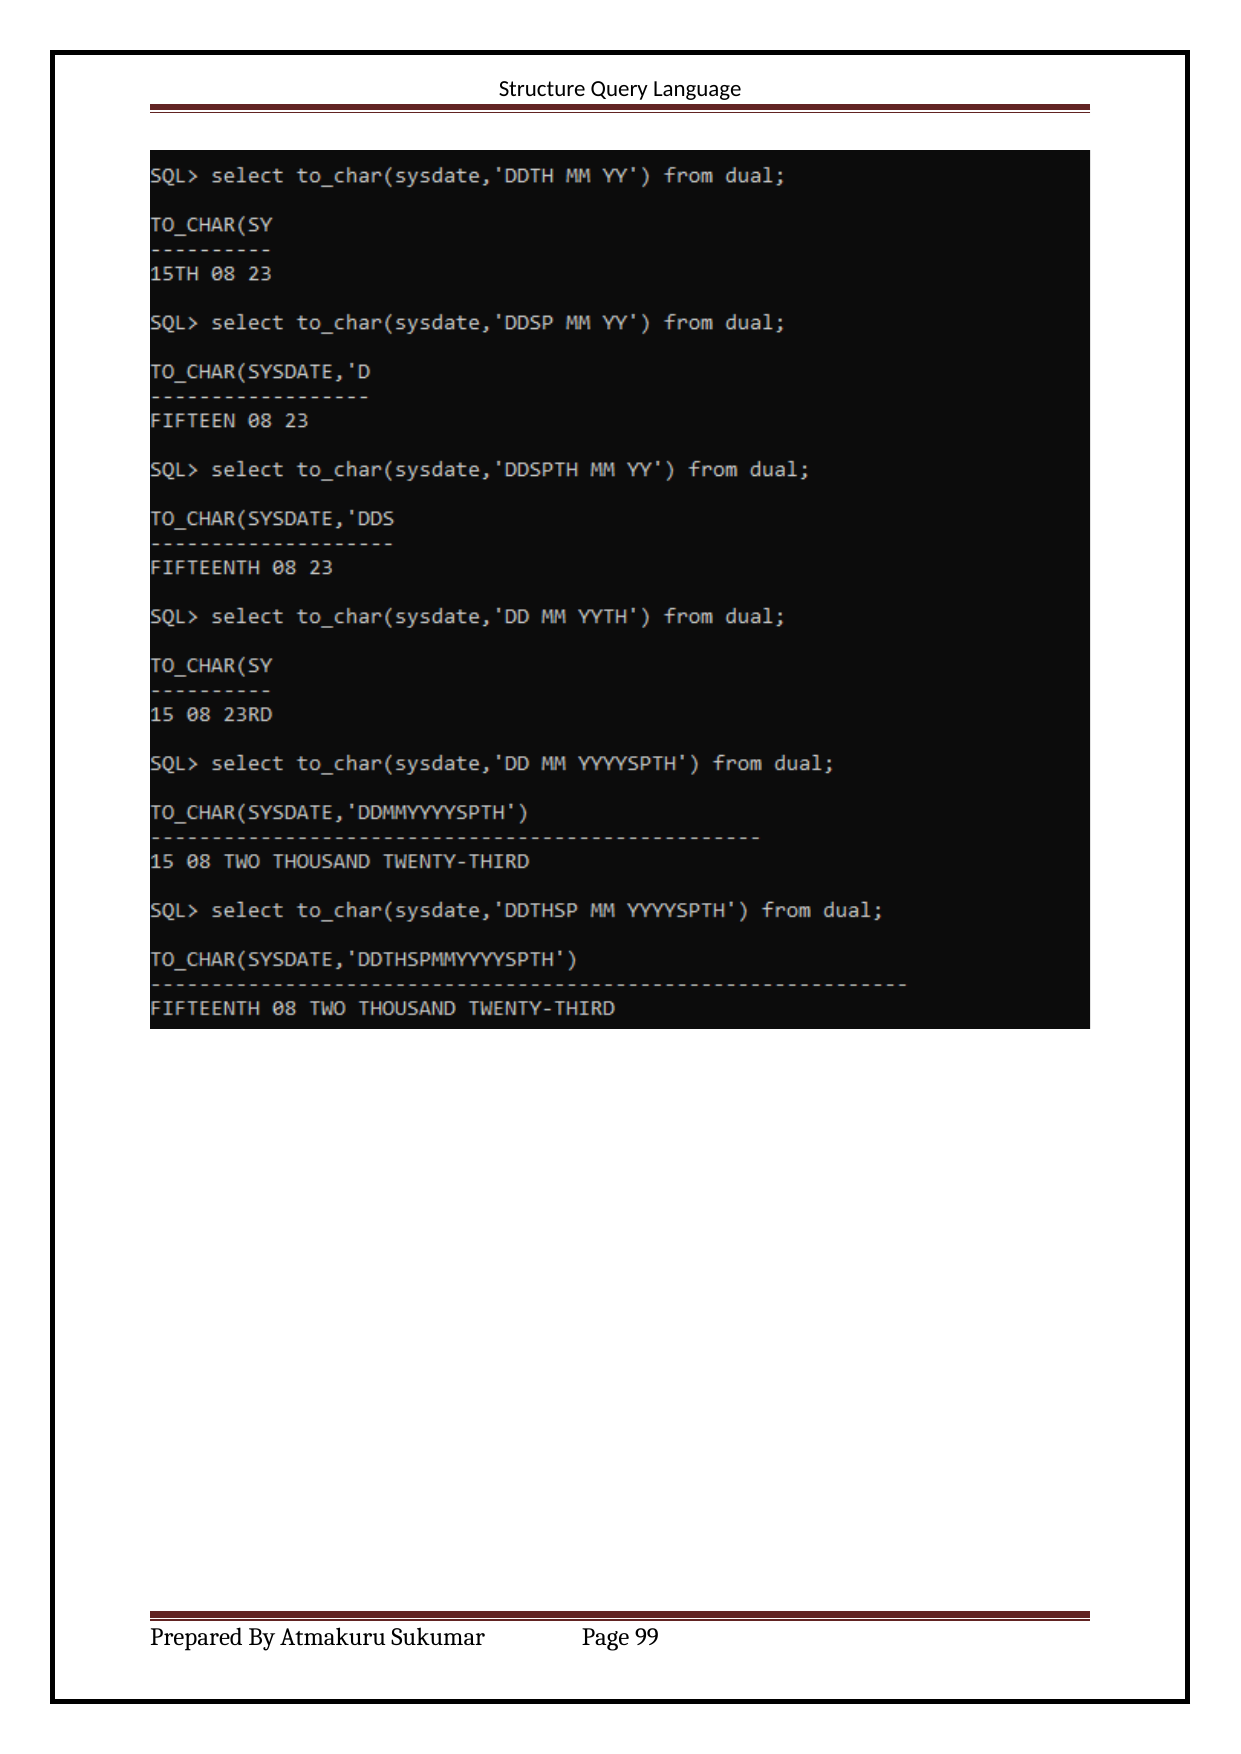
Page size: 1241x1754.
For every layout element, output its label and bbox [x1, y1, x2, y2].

picture [150, 150, 1091, 1029]
